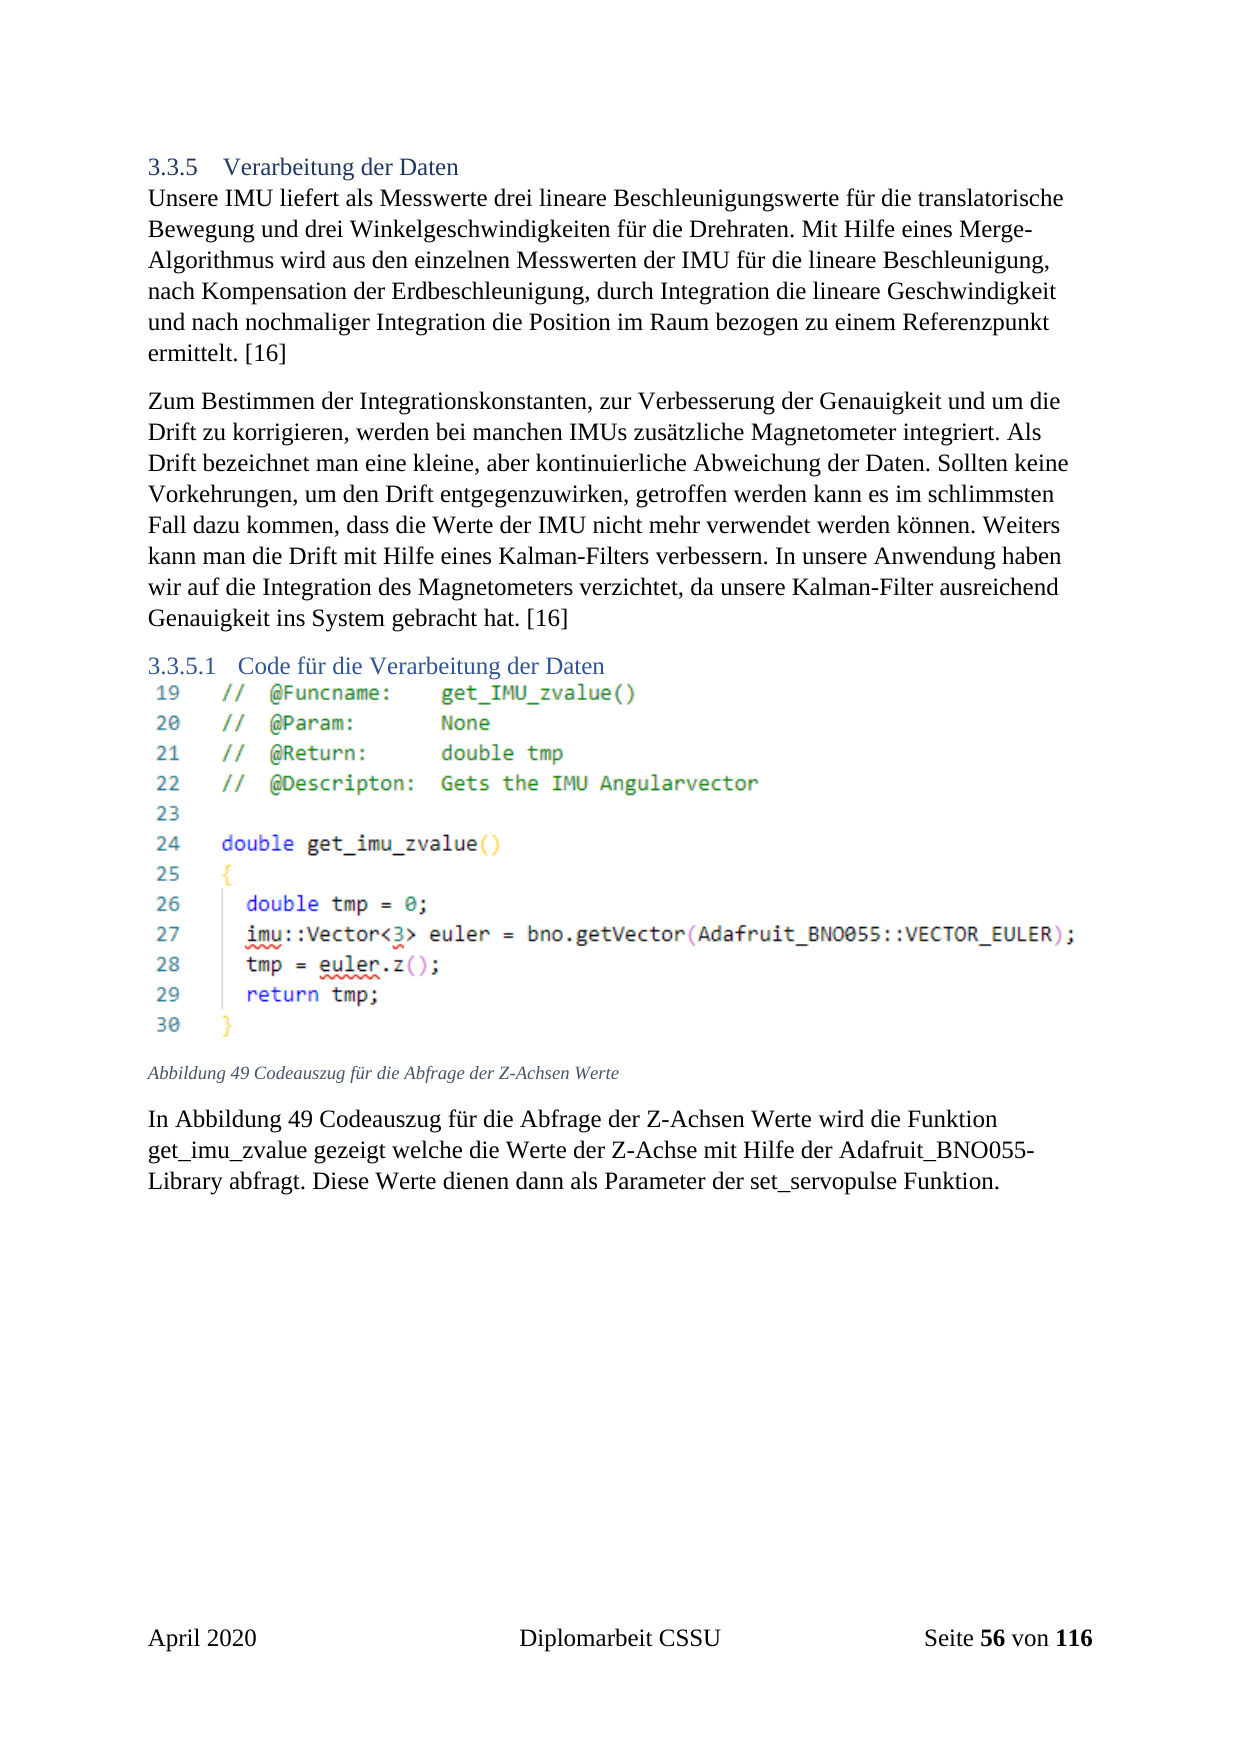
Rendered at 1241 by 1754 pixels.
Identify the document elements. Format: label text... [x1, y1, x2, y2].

text Zum Bestimmen der Integrationskonstanten, zur Verbesserung der Genauigkeit und um die Drift zu korrigieren, werden bei manchen IMUs zusätzliche Magnetometer integriert. Als Drift bezeichnet man eine kleine, aber kontinuierliche Abweichung der Daten. Sollten keine Vorkehrungen, um den Drift entgegenzuwirken, getroffen werden kann es im schlimmsten Fall dazu kommen, dass die Werte der IMU nicht mehr verwendet werden können. Weiters kann man die Drift mit Hilfe eines Kalman-Filters verbessern. In unsere Anwendung haben wir auf die Integration des Magnetometers verzichtet, da unsere Kalman-Filter ausreichend Genauigkeit ins System gebracht hat. [16] [148, 386, 1093, 632]
text Unsere IMU liefert als Messwerte drei lineare Beschleunigungswerte für die translatorische Bewegung und drei Winkelgeschwindigkeiten für die Drehraten. Mit Hilfe eines Merge-Algorithmus wird aus den einzelnen Messwerten der IMU für die lineare Beschleunigung, nach Kompensation der Erdbeschleunigung, durch Integration die lineare Geschwindigkeit und nach nochmaliger Integration die Position im Raum bezogen zu einem Referenzpunkt ermittelt. [16] [148, 183, 1093, 367]
subtitle Code für die Verarbeitung der Daten [148, 651, 1093, 679]
subtitle Verarbeitung der Daten [148, 152, 1093, 181]
picture [147, 681, 1093, 1043]
text In Abbildung 49 Codeauszug für die Abfrage der Z-Achsen Werte wird die Funktion get_imu_zvalue gezeigt welche die Werte der Z-Achse mit Hilfe der Adafruit_BNO055-Library abfragt. Diese Werte dienen dann als Parameter der set_servopulse Funktion. [148, 1104, 1093, 1195]
